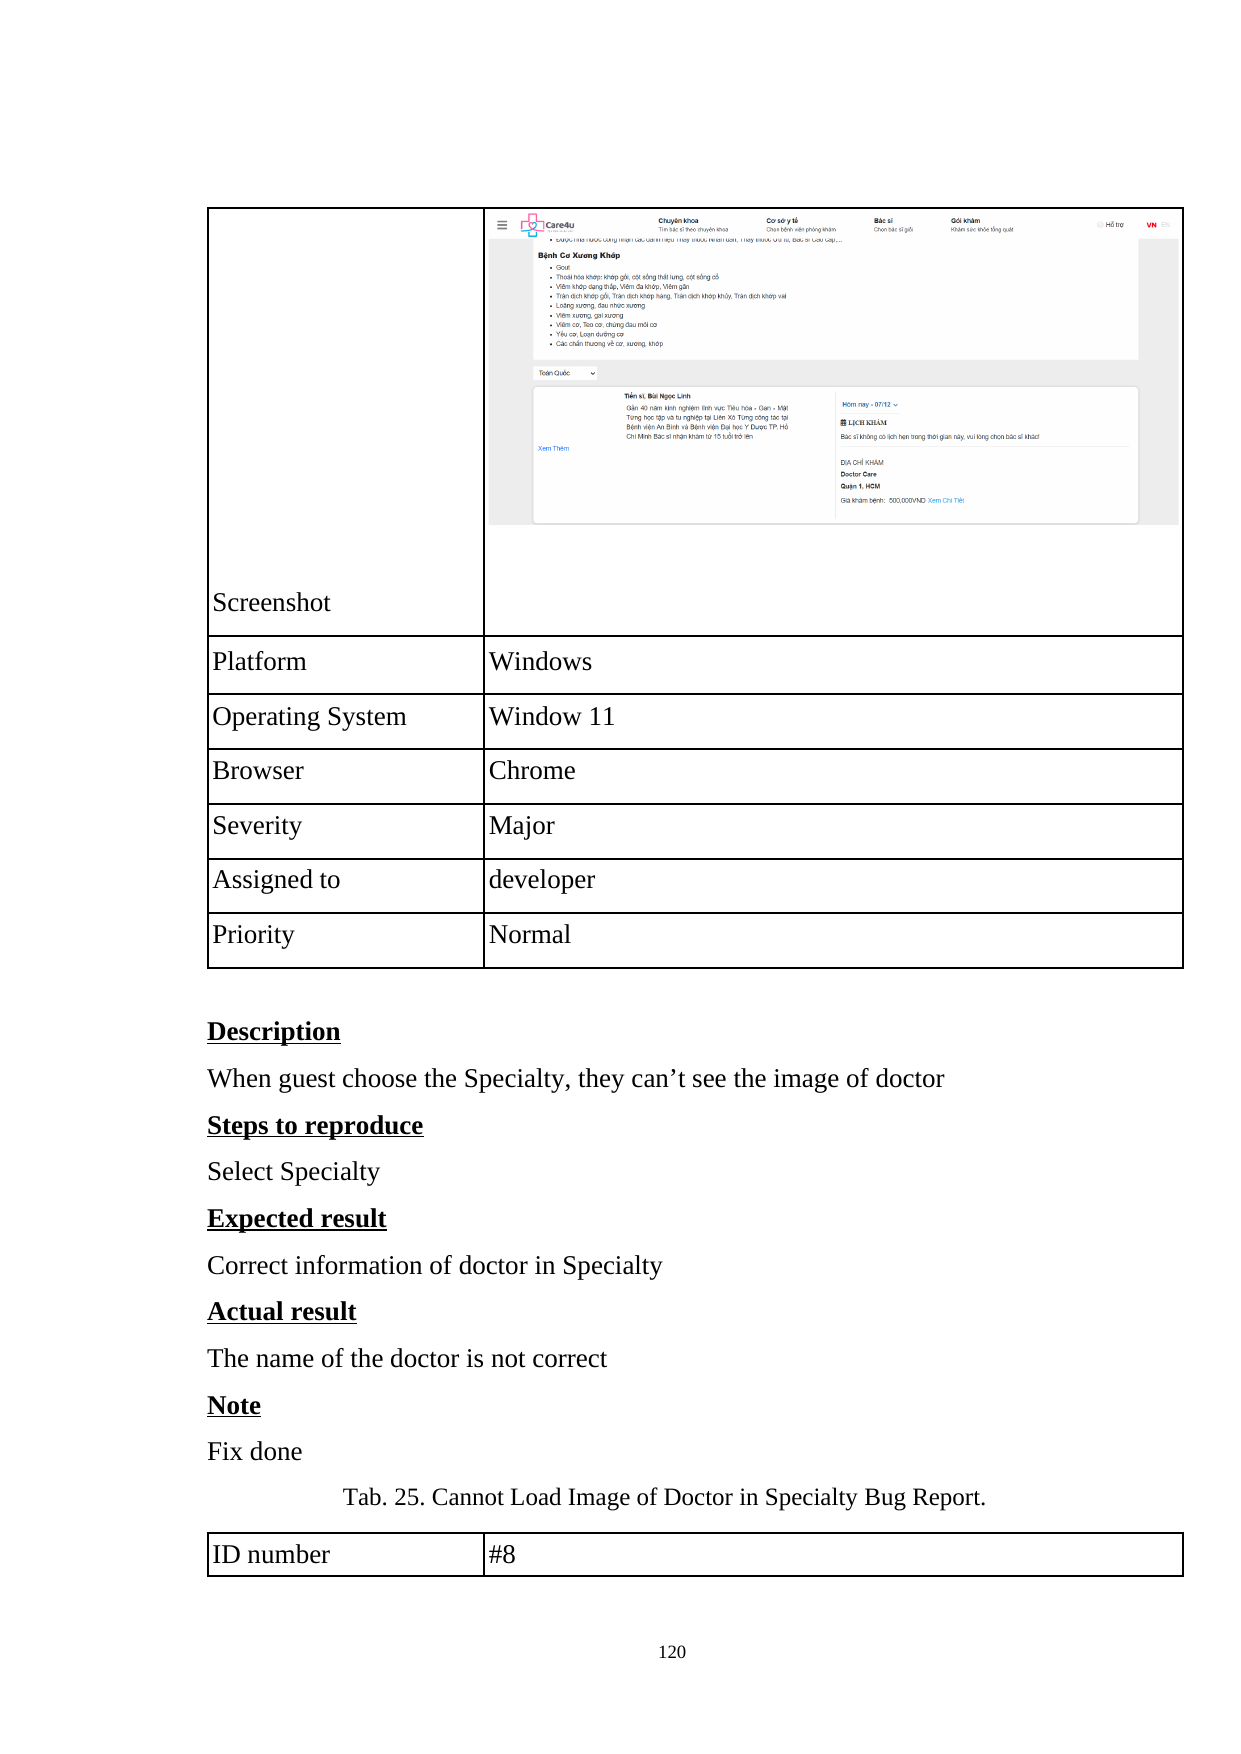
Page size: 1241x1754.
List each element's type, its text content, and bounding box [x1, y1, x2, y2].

text Select Specialty [207, 1156, 1122, 1187]
text When guest choose the Specialty, they can’t see the image of doctor [207, 1062, 1122, 1093]
table_cell Platform [209, 637, 483, 693]
text Expected result [207, 1202, 1122, 1233]
table_cell Chrome [485, 750, 1182, 803]
table_cell Browser [209, 750, 483, 803]
text Note [207, 1389, 1122, 1420]
text Tab. 25. Cannot Load Image of Doctor in Specialty Bug Report. [207, 1482, 1122, 1511]
text Fix done [207, 1436, 1122, 1467]
text Actual result [207, 1296, 1122, 1327]
table_cell developer [485, 860, 1182, 912]
text Steps to reproduce [207, 1109, 1122, 1140]
table_cell Severity [209, 805, 483, 857]
table_cell Normal [485, 914, 1182, 967]
table_cell Operating System [209, 695, 483, 748]
table_cell Major [485, 805, 1182, 857]
table_cell Priority [209, 914, 483, 967]
table_cell [485, 209, 1182, 635]
picture [488, 213, 1179, 525]
table_cell Window 11 [485, 695, 1182, 748]
table_header #8 [485, 1534, 1182, 1575]
table_cell Windows [485, 637, 1182, 693]
table_cell Assigned to [209, 860, 483, 912]
text The name of the doctor is not correct [207, 1342, 1122, 1373]
text Correct information of doctor in Specialty [207, 1249, 1122, 1280]
table_cell Screenshot [209, 209, 483, 635]
table_header ID number [209, 1534, 483, 1575]
text Description [207, 1016, 1122, 1047]
